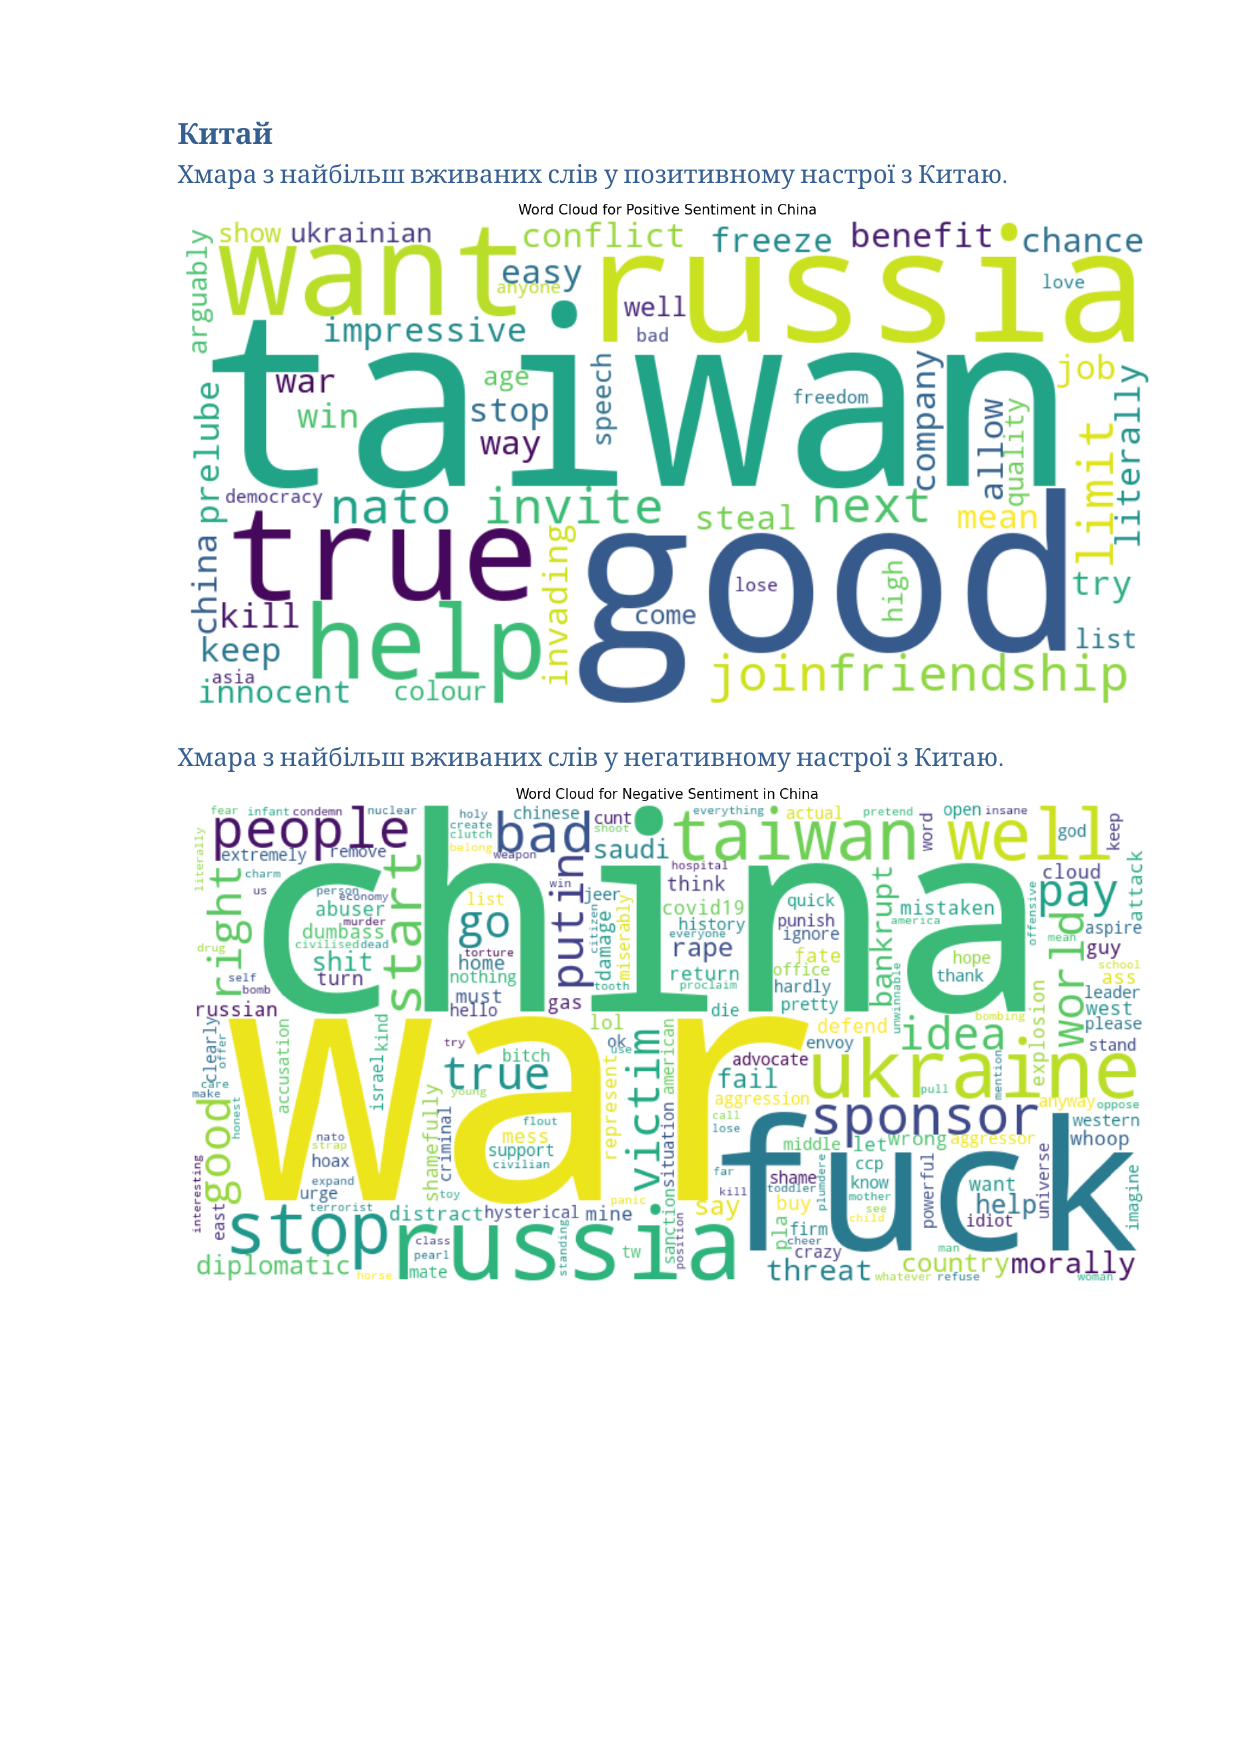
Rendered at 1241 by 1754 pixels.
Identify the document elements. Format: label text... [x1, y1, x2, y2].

subtitle Хмара з найбільш вживаних слів у негативному настрої з Китаю. [177, 744, 1152, 773]
picture [177, 193, 1152, 719]
subtitle Китай [177, 118, 1152, 152]
picture [177, 777, 1152, 1291]
subtitle Хмара з найбільш вживаних слів у позитивному настрої з Китаю. [177, 161, 1152, 189]
